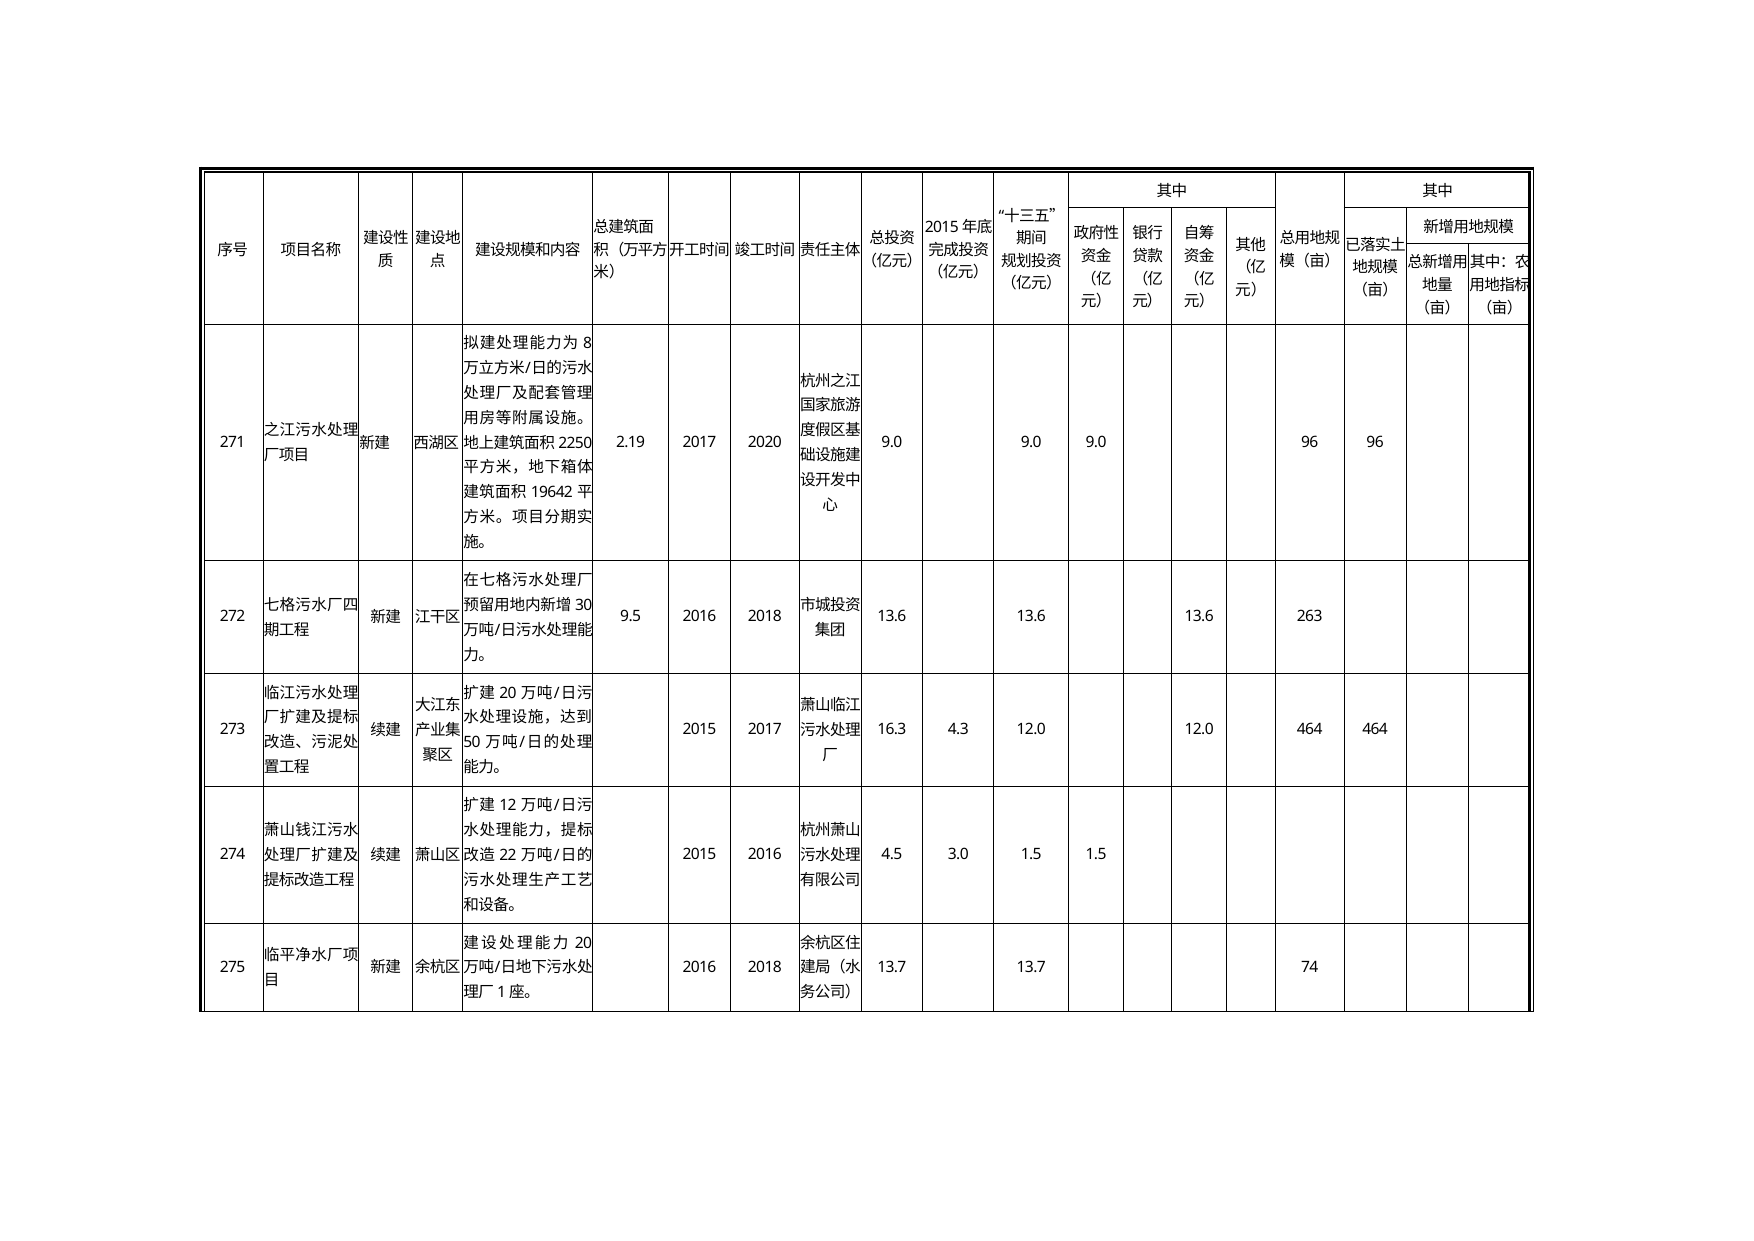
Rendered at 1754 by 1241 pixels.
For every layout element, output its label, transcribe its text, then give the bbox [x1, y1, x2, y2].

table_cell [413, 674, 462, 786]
table_header 其中 [1345, 173, 1528, 207]
table_cell 自筹 资金 （亿元） [1172, 208, 1226, 323]
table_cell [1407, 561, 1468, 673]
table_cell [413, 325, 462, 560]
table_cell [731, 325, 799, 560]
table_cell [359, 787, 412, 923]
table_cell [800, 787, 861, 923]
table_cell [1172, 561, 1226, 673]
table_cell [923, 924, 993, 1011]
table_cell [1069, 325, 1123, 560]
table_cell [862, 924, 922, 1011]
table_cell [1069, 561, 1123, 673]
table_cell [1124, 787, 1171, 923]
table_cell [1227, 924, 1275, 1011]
table_header 建设性质 [359, 173, 412, 323]
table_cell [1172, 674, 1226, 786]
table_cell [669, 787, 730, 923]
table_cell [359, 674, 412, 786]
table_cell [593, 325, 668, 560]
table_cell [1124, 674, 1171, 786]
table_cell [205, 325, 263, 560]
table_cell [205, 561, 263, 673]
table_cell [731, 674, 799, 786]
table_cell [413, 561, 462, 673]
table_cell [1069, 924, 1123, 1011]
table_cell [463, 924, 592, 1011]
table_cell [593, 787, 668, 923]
table_cell 政府性资金 （亿元） [1069, 208, 1123, 323]
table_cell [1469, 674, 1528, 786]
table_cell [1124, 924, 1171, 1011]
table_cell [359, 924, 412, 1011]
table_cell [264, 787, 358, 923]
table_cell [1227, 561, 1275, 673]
table_cell 其中：农用地指标 （亩） [1469, 244, 1528, 323]
table_cell 已落实土地规模 （亩） [1345, 208, 1406, 323]
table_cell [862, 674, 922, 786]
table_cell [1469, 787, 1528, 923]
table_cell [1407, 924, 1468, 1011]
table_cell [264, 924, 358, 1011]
table_header 建设规模和内容 [463, 173, 592, 323]
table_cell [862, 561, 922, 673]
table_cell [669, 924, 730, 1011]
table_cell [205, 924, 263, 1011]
table_header 责任主体 [800, 173, 861, 323]
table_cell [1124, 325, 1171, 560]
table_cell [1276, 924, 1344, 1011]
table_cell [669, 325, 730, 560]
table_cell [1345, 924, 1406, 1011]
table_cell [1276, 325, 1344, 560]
table_header 总投资（亿元） [862, 173, 922, 323]
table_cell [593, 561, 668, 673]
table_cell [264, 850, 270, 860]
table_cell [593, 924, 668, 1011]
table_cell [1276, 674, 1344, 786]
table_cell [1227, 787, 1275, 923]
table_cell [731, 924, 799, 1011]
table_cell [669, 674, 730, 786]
table_header 建设地点 [413, 173, 462, 323]
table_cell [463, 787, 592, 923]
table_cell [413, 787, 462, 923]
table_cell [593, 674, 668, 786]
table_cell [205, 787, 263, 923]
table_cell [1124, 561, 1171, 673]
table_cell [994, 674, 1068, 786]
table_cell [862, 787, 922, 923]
table_header 竣工时间 [731, 173, 799, 323]
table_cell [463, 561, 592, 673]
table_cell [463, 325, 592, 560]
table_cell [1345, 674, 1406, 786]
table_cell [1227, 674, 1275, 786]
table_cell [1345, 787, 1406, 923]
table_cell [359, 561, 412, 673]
table_header 项目名称 [264, 173, 358, 323]
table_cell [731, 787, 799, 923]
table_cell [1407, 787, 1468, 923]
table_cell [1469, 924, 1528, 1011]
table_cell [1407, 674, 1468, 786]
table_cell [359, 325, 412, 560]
table_header 开工时间 [669, 173, 730, 323]
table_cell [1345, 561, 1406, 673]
table_header “十三五”期间 规划投资 （亿元） [994, 173, 1068, 323]
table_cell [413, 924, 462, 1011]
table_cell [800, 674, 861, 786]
table_header 总建筑面积（万平方米） [593, 173, 668, 323]
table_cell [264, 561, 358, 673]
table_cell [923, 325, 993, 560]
table_header 总用地规模（亩） [1276, 173, 1344, 323]
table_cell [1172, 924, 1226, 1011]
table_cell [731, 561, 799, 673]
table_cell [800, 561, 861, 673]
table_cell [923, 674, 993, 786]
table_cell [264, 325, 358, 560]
table_header 2015年底完成投资（亿元） [923, 173, 993, 323]
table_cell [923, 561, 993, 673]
table_cell 其他 （亿元） [1227, 208, 1275, 323]
table_header 序号 [205, 173, 263, 323]
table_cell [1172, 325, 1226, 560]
table_cell 总新增用地量 （亩） [1407, 244, 1468, 323]
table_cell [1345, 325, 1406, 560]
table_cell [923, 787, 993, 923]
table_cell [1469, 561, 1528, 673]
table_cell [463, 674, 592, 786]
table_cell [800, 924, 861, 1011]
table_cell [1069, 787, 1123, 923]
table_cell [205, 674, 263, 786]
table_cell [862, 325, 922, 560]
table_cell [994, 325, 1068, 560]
table_cell 银行 贷款 （亿元） [1124, 208, 1171, 323]
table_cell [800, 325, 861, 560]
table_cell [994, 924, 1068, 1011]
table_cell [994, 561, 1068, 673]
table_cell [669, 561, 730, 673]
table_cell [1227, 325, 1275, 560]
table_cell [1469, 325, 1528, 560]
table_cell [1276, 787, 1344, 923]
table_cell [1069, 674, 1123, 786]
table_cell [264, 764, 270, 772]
table_cell 新增用地规模 [1407, 208, 1528, 243]
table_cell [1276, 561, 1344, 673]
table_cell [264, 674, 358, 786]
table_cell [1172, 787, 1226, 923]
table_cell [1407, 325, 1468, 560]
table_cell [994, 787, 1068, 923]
table_header 其中 [1069, 173, 1275, 207]
